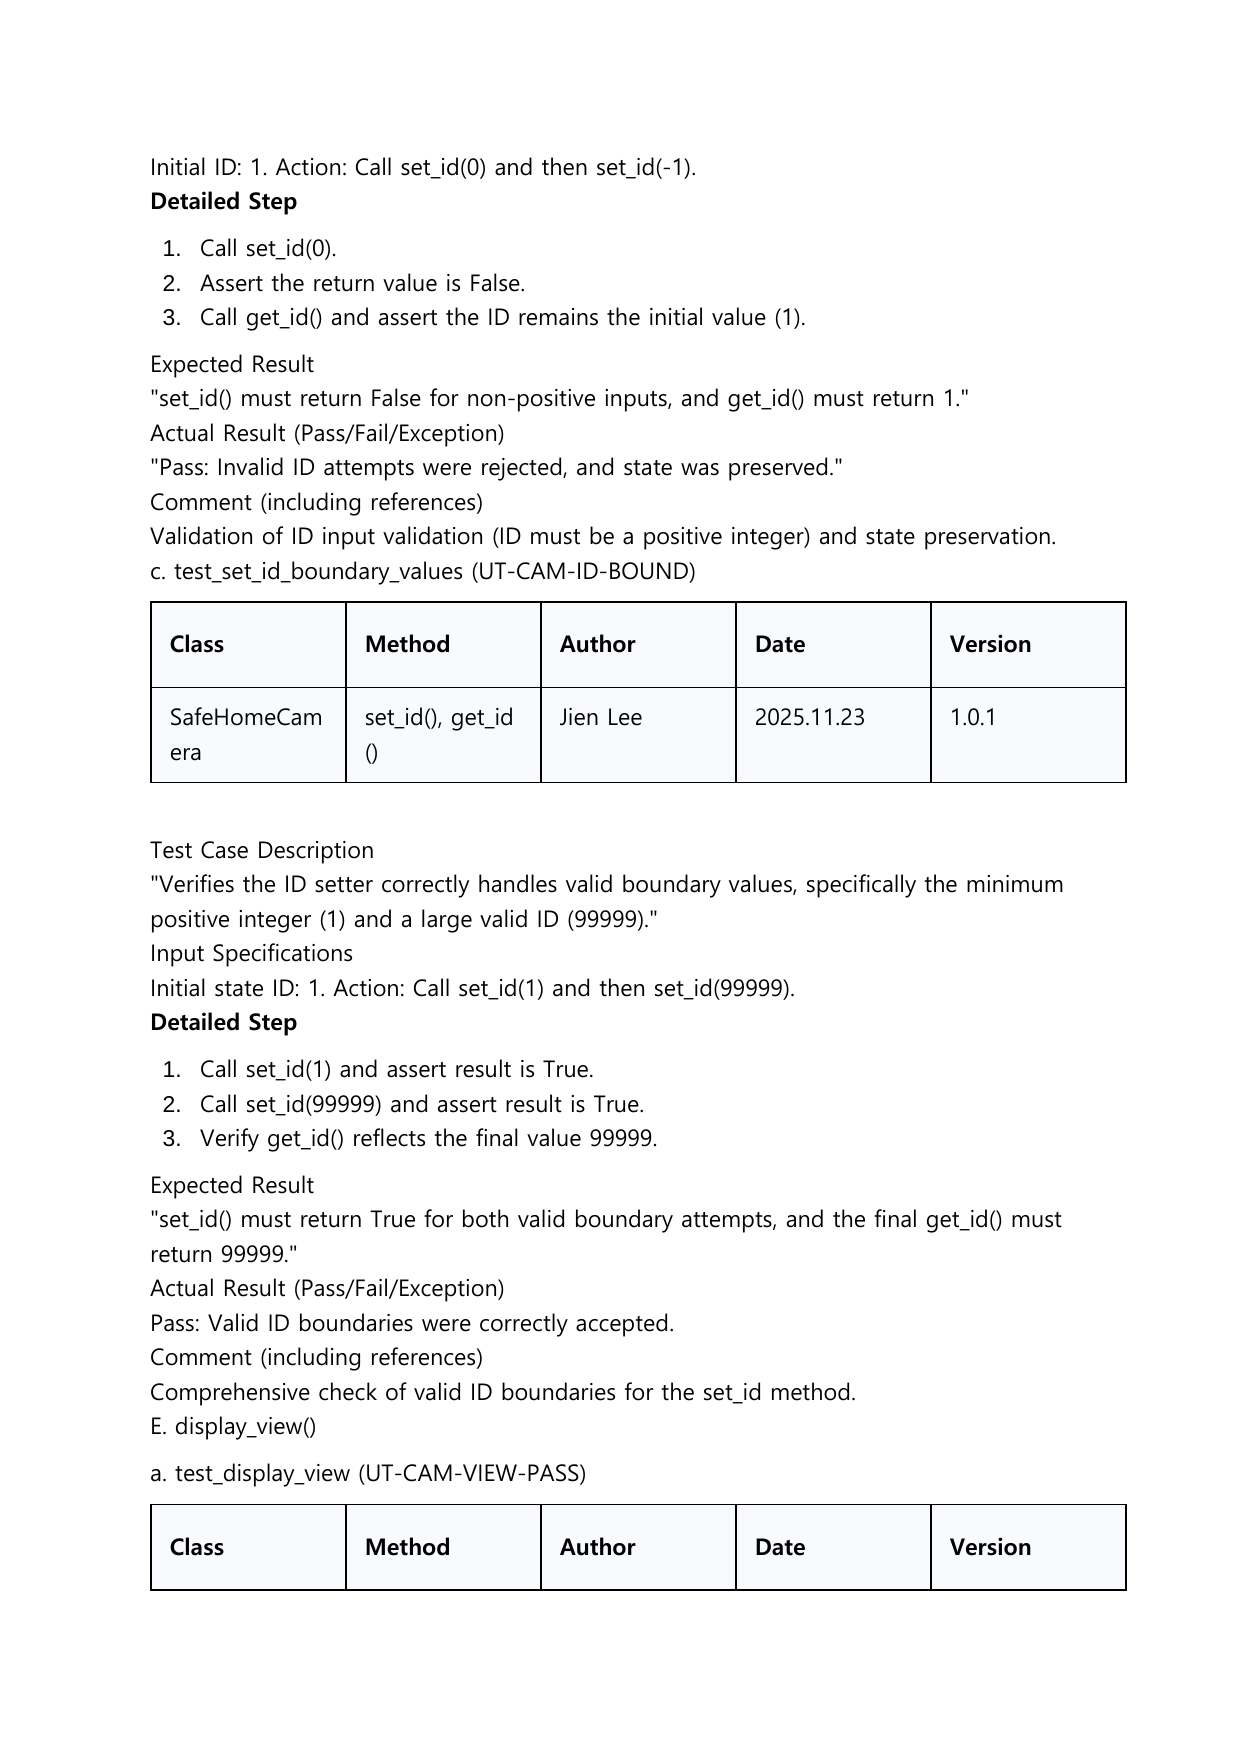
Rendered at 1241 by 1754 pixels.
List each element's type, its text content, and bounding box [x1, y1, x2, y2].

text "set_id() must return True for both valid boundary attempts, and the final get_id() must return 99999." [150, 1203, 1090, 1268]
text Test Case Description [150, 833, 1090, 864]
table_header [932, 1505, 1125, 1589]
list Verify get_id() reflects the final value 99999. [162, 1121, 1090, 1152]
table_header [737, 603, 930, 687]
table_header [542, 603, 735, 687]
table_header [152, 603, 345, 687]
subtitle c. test_set_id_boundary_values (UT-CAM-ID-BOUND) [150, 554, 1090, 585]
subtitle a. test_display_view (UT-CAM-VIEW-PASS) [150, 1457, 1090, 1487]
text Initial state ID: 1. Action: Call set_id(1) and then set_id(99999). [150, 971, 1090, 1002]
text Detailed Step [150, 1006, 1090, 1036]
list Call set_id(1) and assert result is True. [162, 1052, 1090, 1083]
text "Pass: Invalid ID attempts were rejected, and state was preserved." [150, 451, 1090, 481]
text Expected Result [150, 1168, 1090, 1199]
text Detailed Step [150, 184, 1090, 215]
list Assert the return value is False. [162, 266, 1090, 296]
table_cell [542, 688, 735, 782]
text Comment (including references) [150, 1341, 1090, 1371]
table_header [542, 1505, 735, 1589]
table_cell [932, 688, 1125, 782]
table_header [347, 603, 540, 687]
text Actual Result (Pass/Fail/Exception) [150, 416, 1090, 447]
list Call set_id(0). [162, 231, 1090, 262]
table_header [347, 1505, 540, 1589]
subtitle E. display_view() [150, 1410, 1090, 1440]
text Validation of ID input validation (ID must be a positive integer) and state preservation. [150, 520, 1090, 550]
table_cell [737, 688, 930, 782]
text "Verifies the ID setter correctly handles valid boundary values, specifically the minimum positive integer (1) and a large valid ID (99999)." [150, 868, 1090, 933]
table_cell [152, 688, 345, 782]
text Actual Result (Pass/Fail/Exception) [150, 1272, 1090, 1302]
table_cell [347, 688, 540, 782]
list Call get_id() and assert the ID remains the initial value (1). [162, 300, 1090, 331]
text "set_id() must return False for non-positive inputs, and get_id() must return 1." [150, 382, 1090, 412]
text Pass: Valid ID boundaries were correctly accepted. [150, 1306, 1090, 1337]
text Comment (including references) [150, 485, 1090, 516]
text Comprehensive check of valid ID boundaries for the set_id method. [150, 1375, 1090, 1406]
text Expected Result [150, 347, 1090, 378]
list Call set_id(99999) and assert result is True. [162, 1087, 1090, 1117]
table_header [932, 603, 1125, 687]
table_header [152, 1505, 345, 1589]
text Input Specifications [150, 937, 1090, 967]
text Initial ID: 1. Action: Call set_id(0) and then set_id(-1). [150, 150, 1090, 181]
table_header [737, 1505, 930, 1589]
